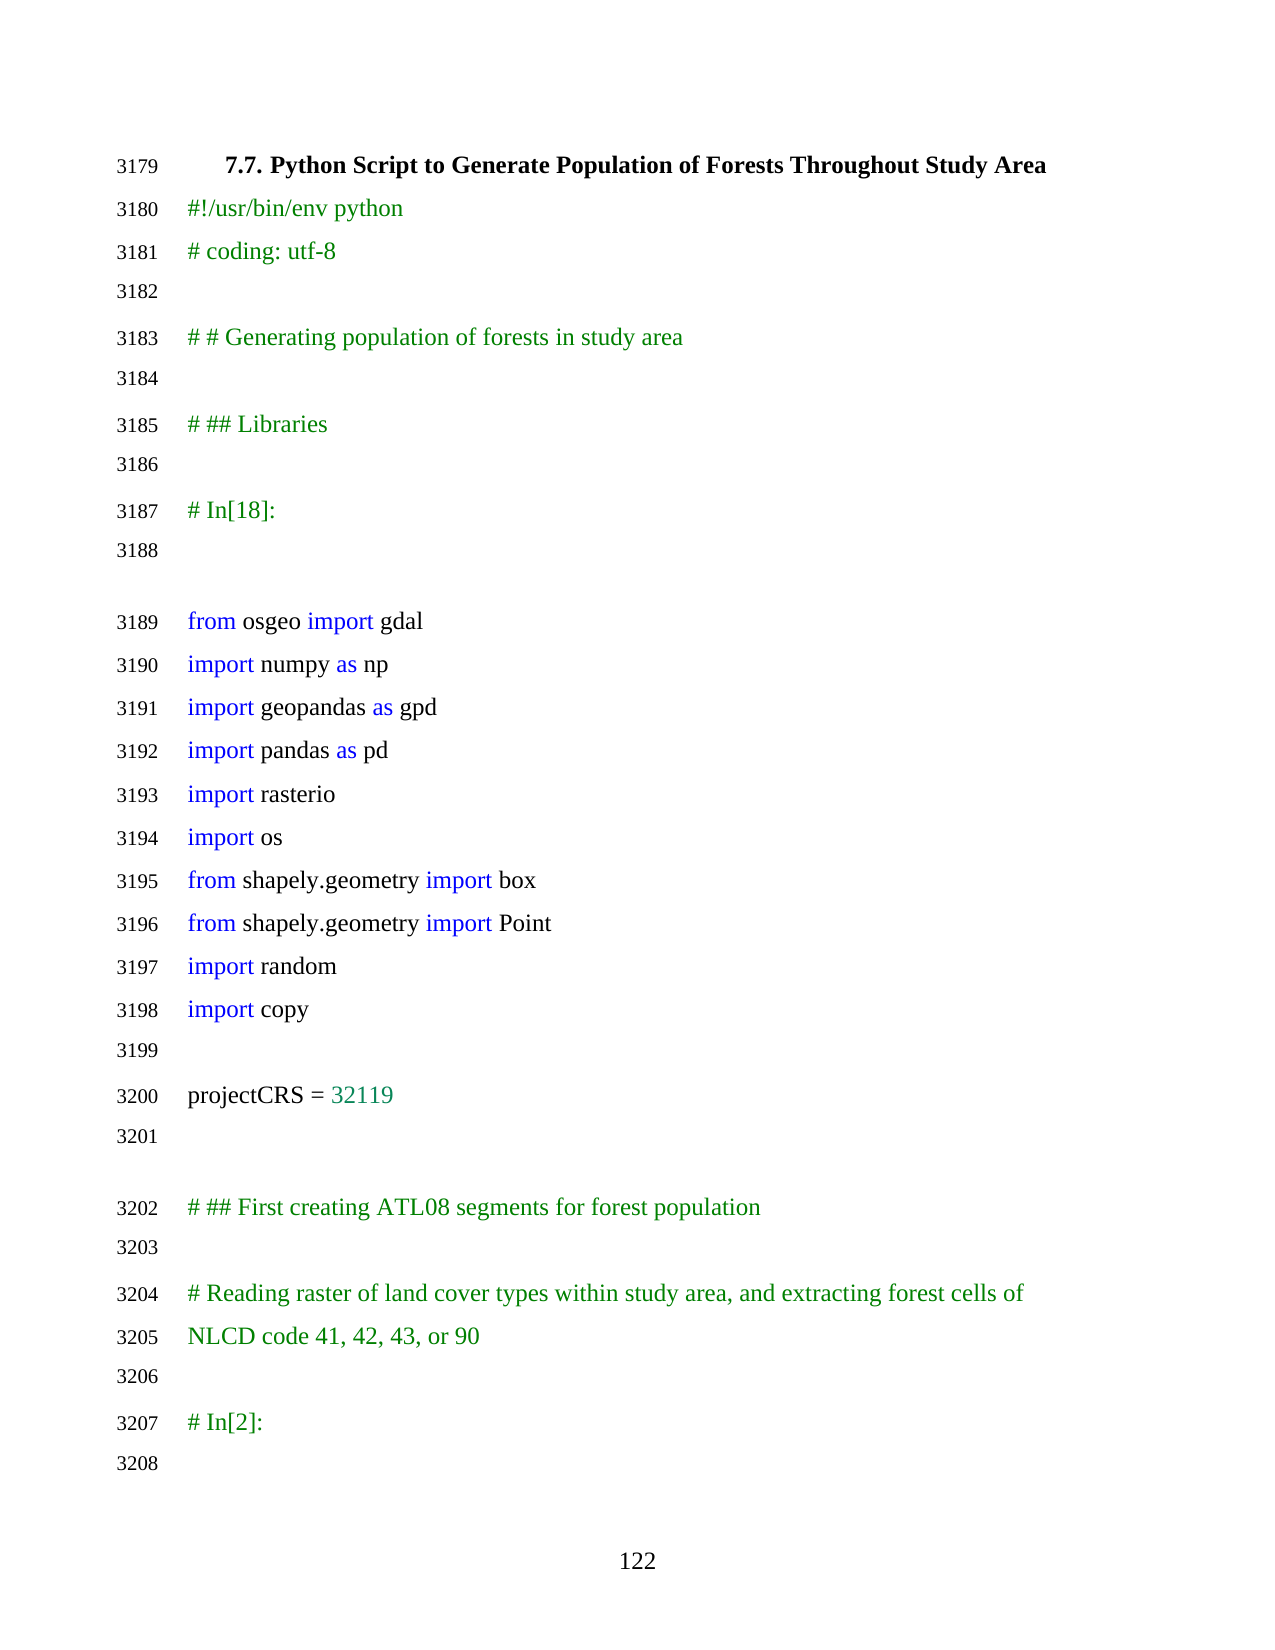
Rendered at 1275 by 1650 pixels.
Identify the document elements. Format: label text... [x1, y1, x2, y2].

text #!/usr/bin/env python [187, 193, 1087, 222]
list Python Script to Generate Population of Forests Throughout Study Area [225, 150, 1087, 179]
text projectCRS = 32119 [187, 1081, 1087, 1109]
text import geopandas as gpd [187, 692, 1087, 721]
text from osgeo import gdal [187, 606, 1087, 635]
text # ## Libraries [187, 409, 1087, 437]
text # ## First creating ATL08 segments for forest population [187, 1192, 1087, 1221]
text # coding: utf-8 [187, 236, 1087, 265]
text import random [187, 951, 1087, 980]
text import copy [187, 994, 1087, 1023]
text import numpy as np [187, 649, 1087, 678]
text from shapely.geometry import box [187, 865, 1087, 894]
text # Reading raster of land cover types within study area, and extracting forest cells of NLCD code 41, 42, 43, or 90 [187, 1278, 1087, 1350]
text import pandas as pd [187, 736, 1087, 764]
text import os [187, 822, 1087, 851]
text import rasterio [187, 779, 1087, 807]
text # In[18]: [187, 495, 1087, 524]
text # # Generating population of forests in study area [187, 322, 1087, 351]
text # In[2]: [187, 1407, 1087, 1436]
text from shapely.geometry import Point [187, 908, 1087, 937]
